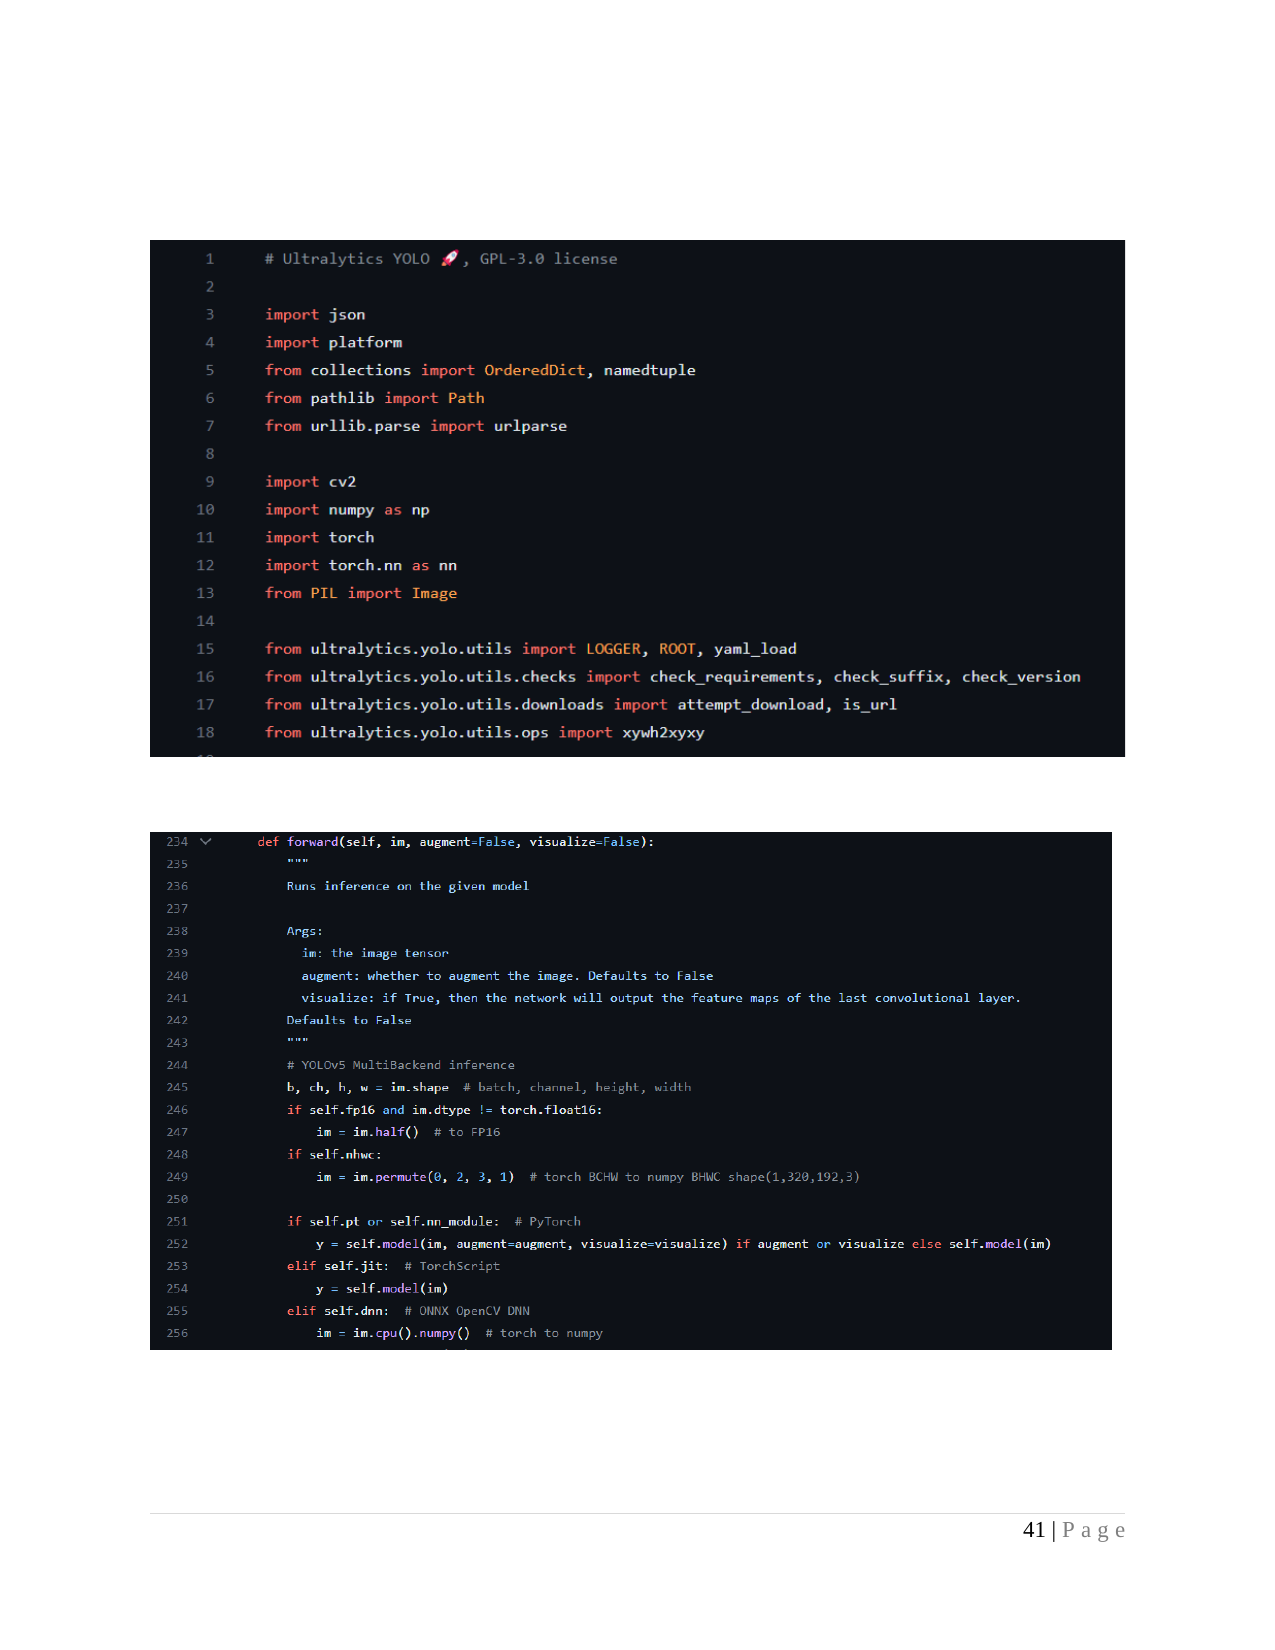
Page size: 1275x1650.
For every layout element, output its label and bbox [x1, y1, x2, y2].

picture [150, 240, 1125, 757]
picture [150, 832, 1112, 1350]
